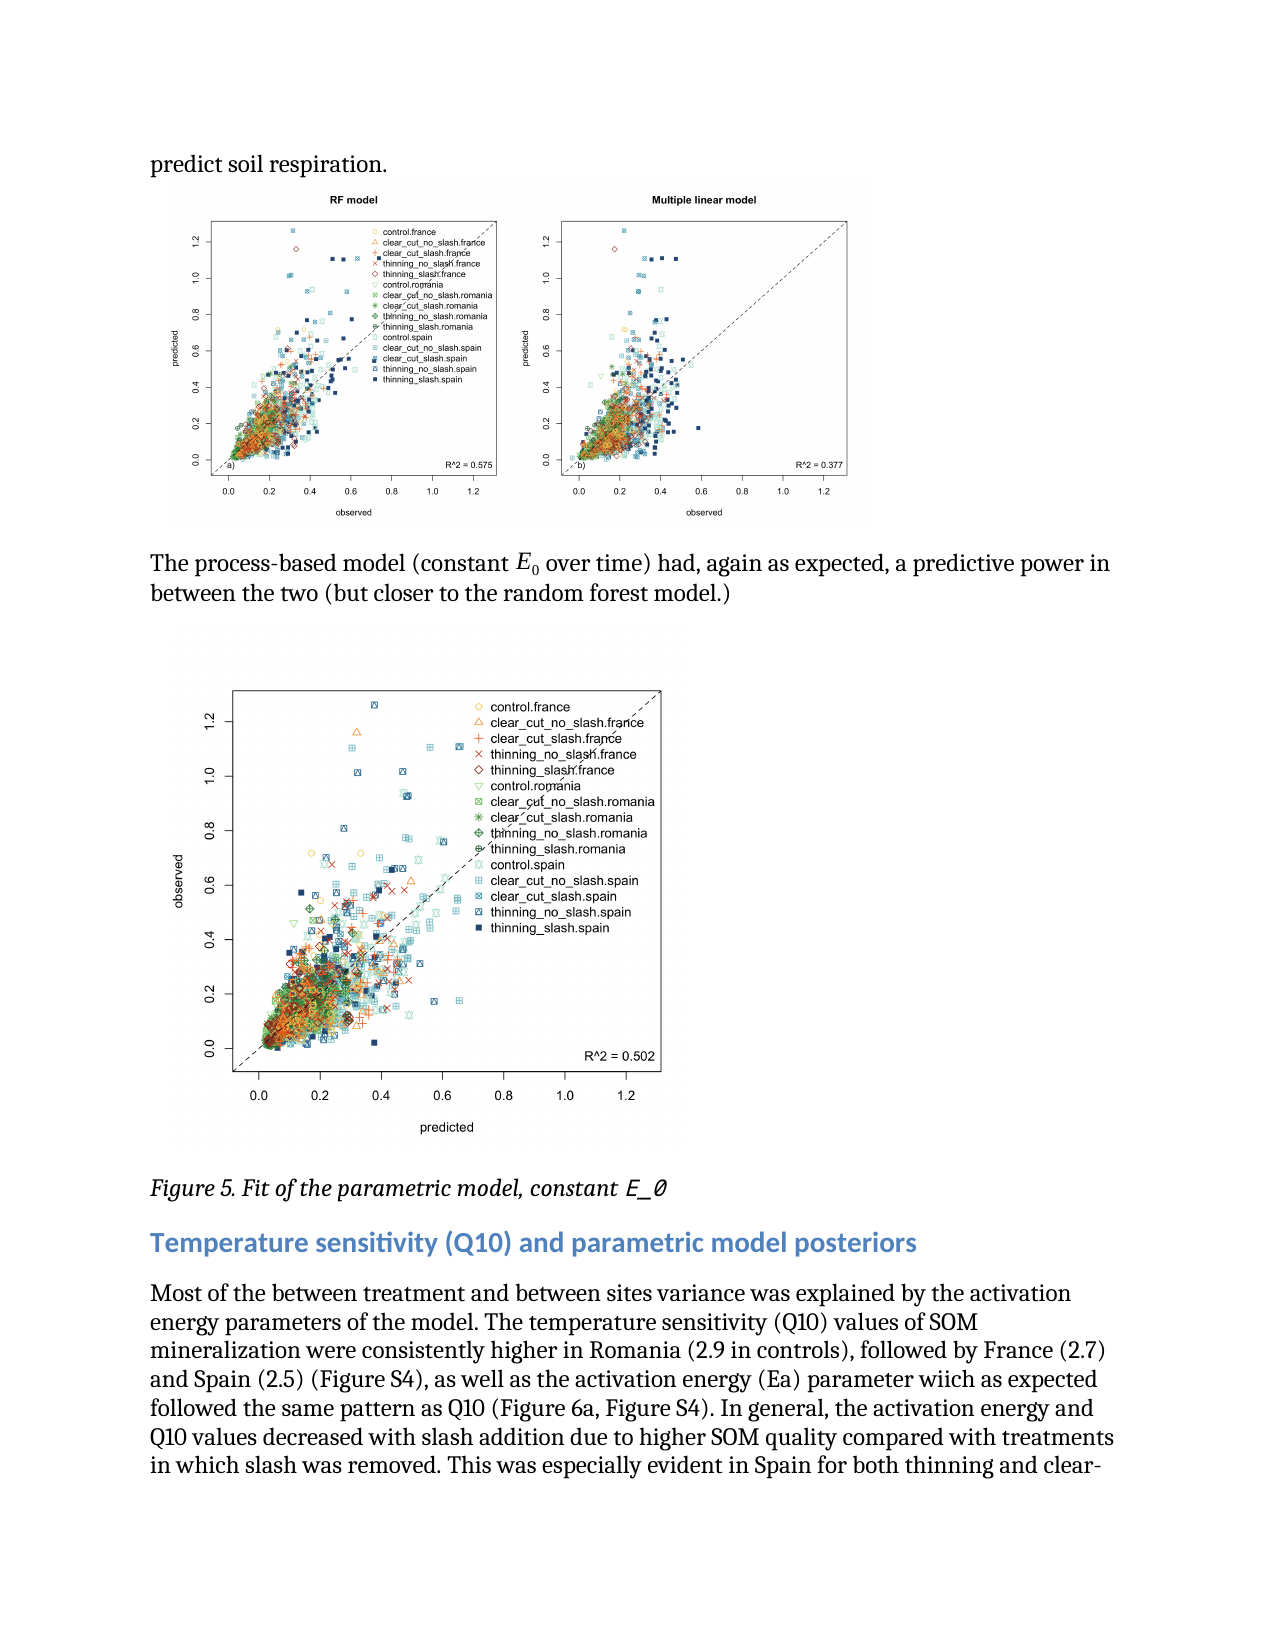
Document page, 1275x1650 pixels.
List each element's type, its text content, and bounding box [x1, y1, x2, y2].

text Figure 5. Fit of the parametric model, constant E_0 [150, 1172, 1125, 1203]
text The process-based model (constant over time) had, again as expected, a predictive power in between the two (but closer to the random forest model.) [150, 547, 1125, 608]
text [150, 150, 1125, 529]
picture [168, 178, 869, 529]
subtitle Temperature sensitivity (Q10) and parametric model posteriors [150, 1224, 1125, 1260]
picture [168, 626, 694, 1152]
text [150, 1279, 1125, 1480]
